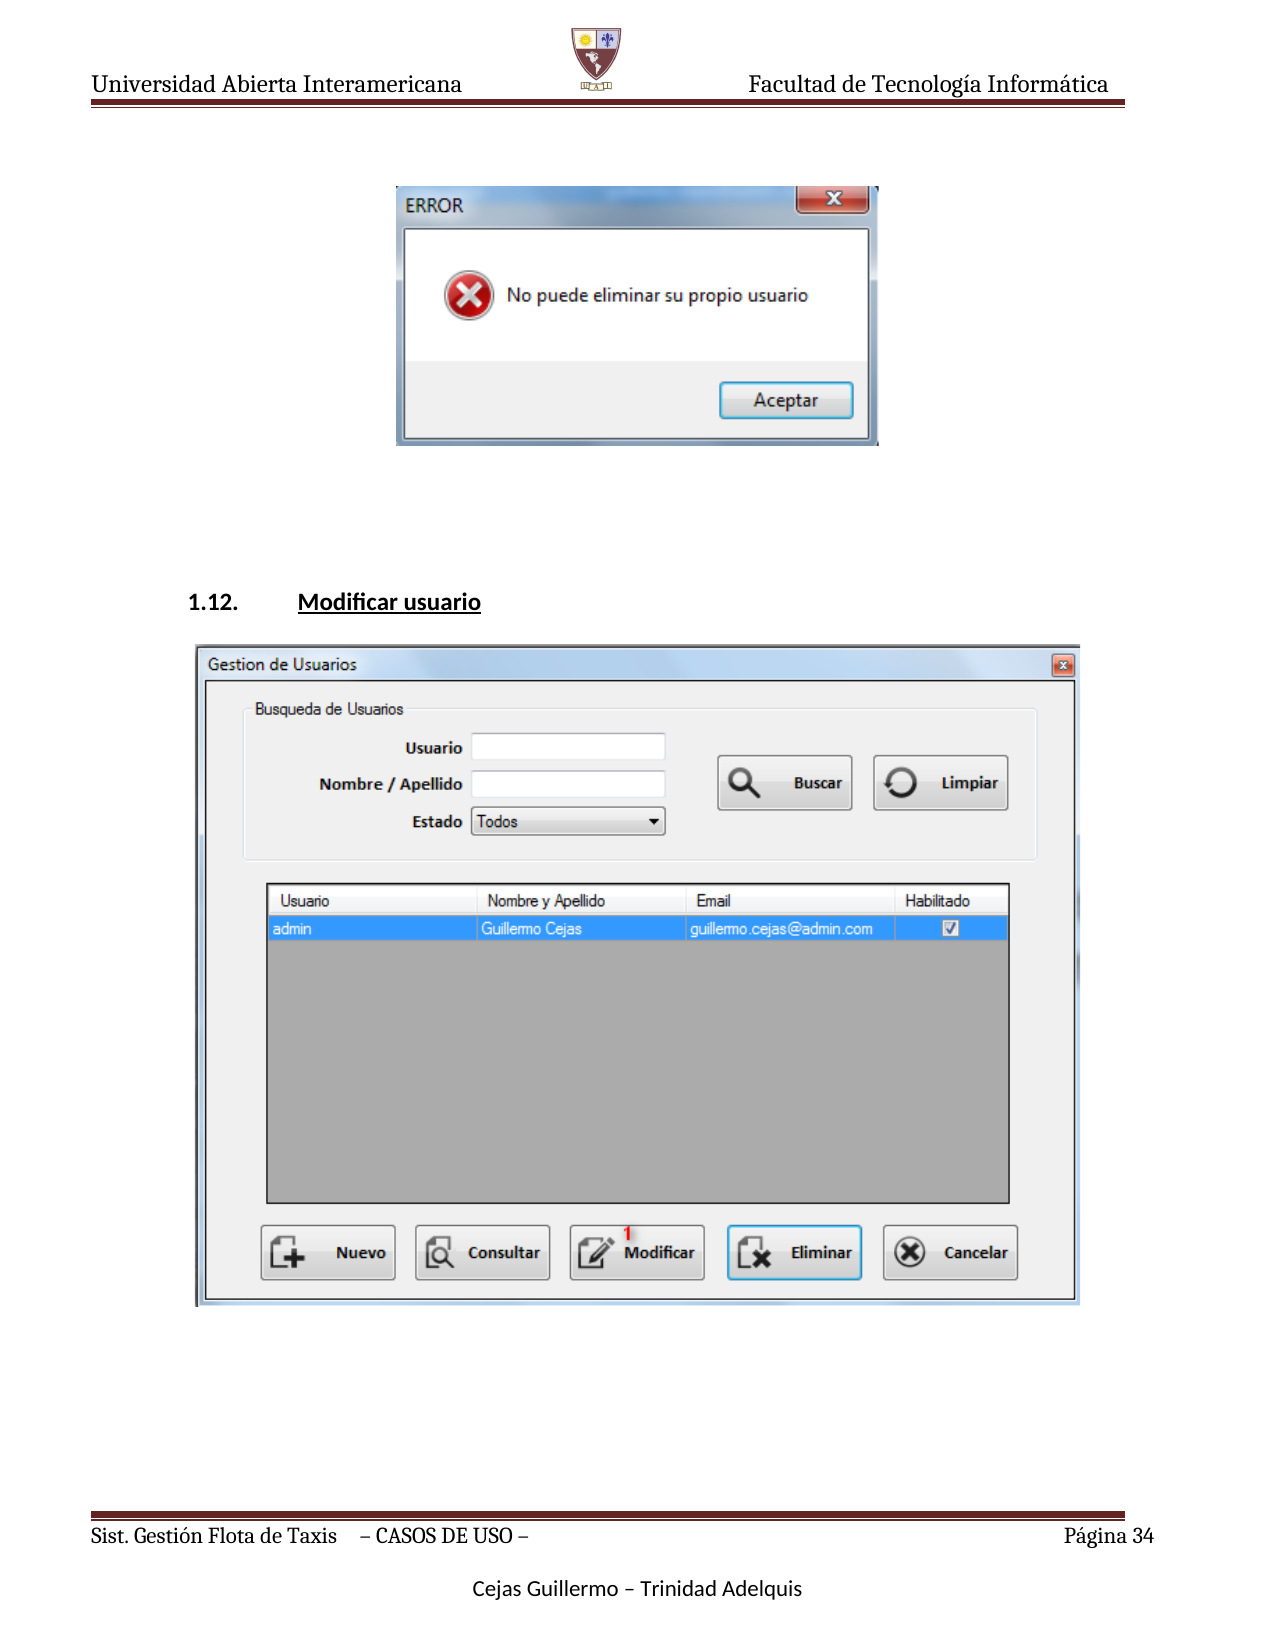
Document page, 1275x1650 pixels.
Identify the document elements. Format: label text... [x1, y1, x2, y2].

picture [560, 23, 633, 93]
list Modificar usuario [187, 586, 1125, 616]
picture [194, 644, 1081, 1307]
picture [396, 186, 879, 446]
